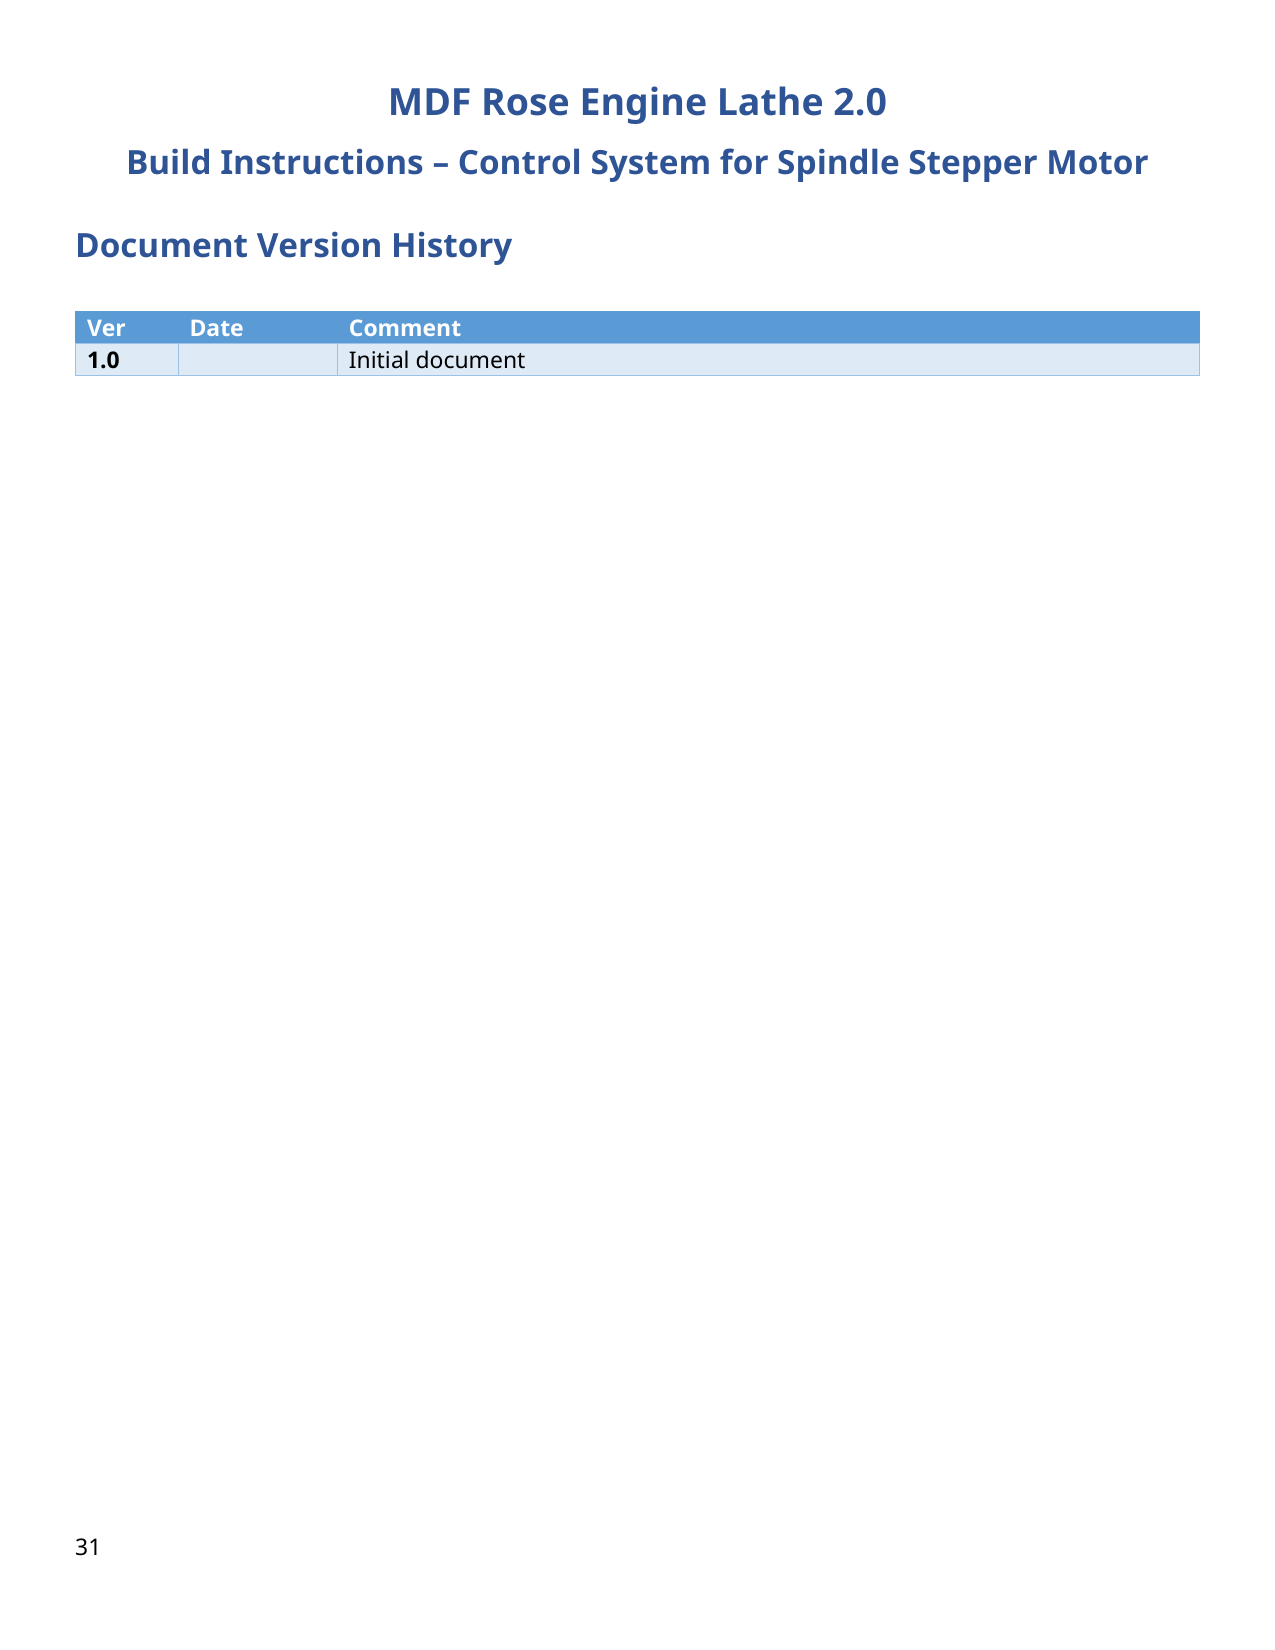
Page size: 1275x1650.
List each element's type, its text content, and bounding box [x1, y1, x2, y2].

table_cell Initial document [338, 344, 1199, 375]
subtitle Document Version History [75, 221, 1200, 267]
table_cell 1.0 [76, 344, 178, 375]
table_cell [179, 344, 337, 375]
table_header Comment [338, 312, 1199, 343]
table_header Ver [76, 312, 178, 343]
table_header Date [179, 312, 337, 343]
